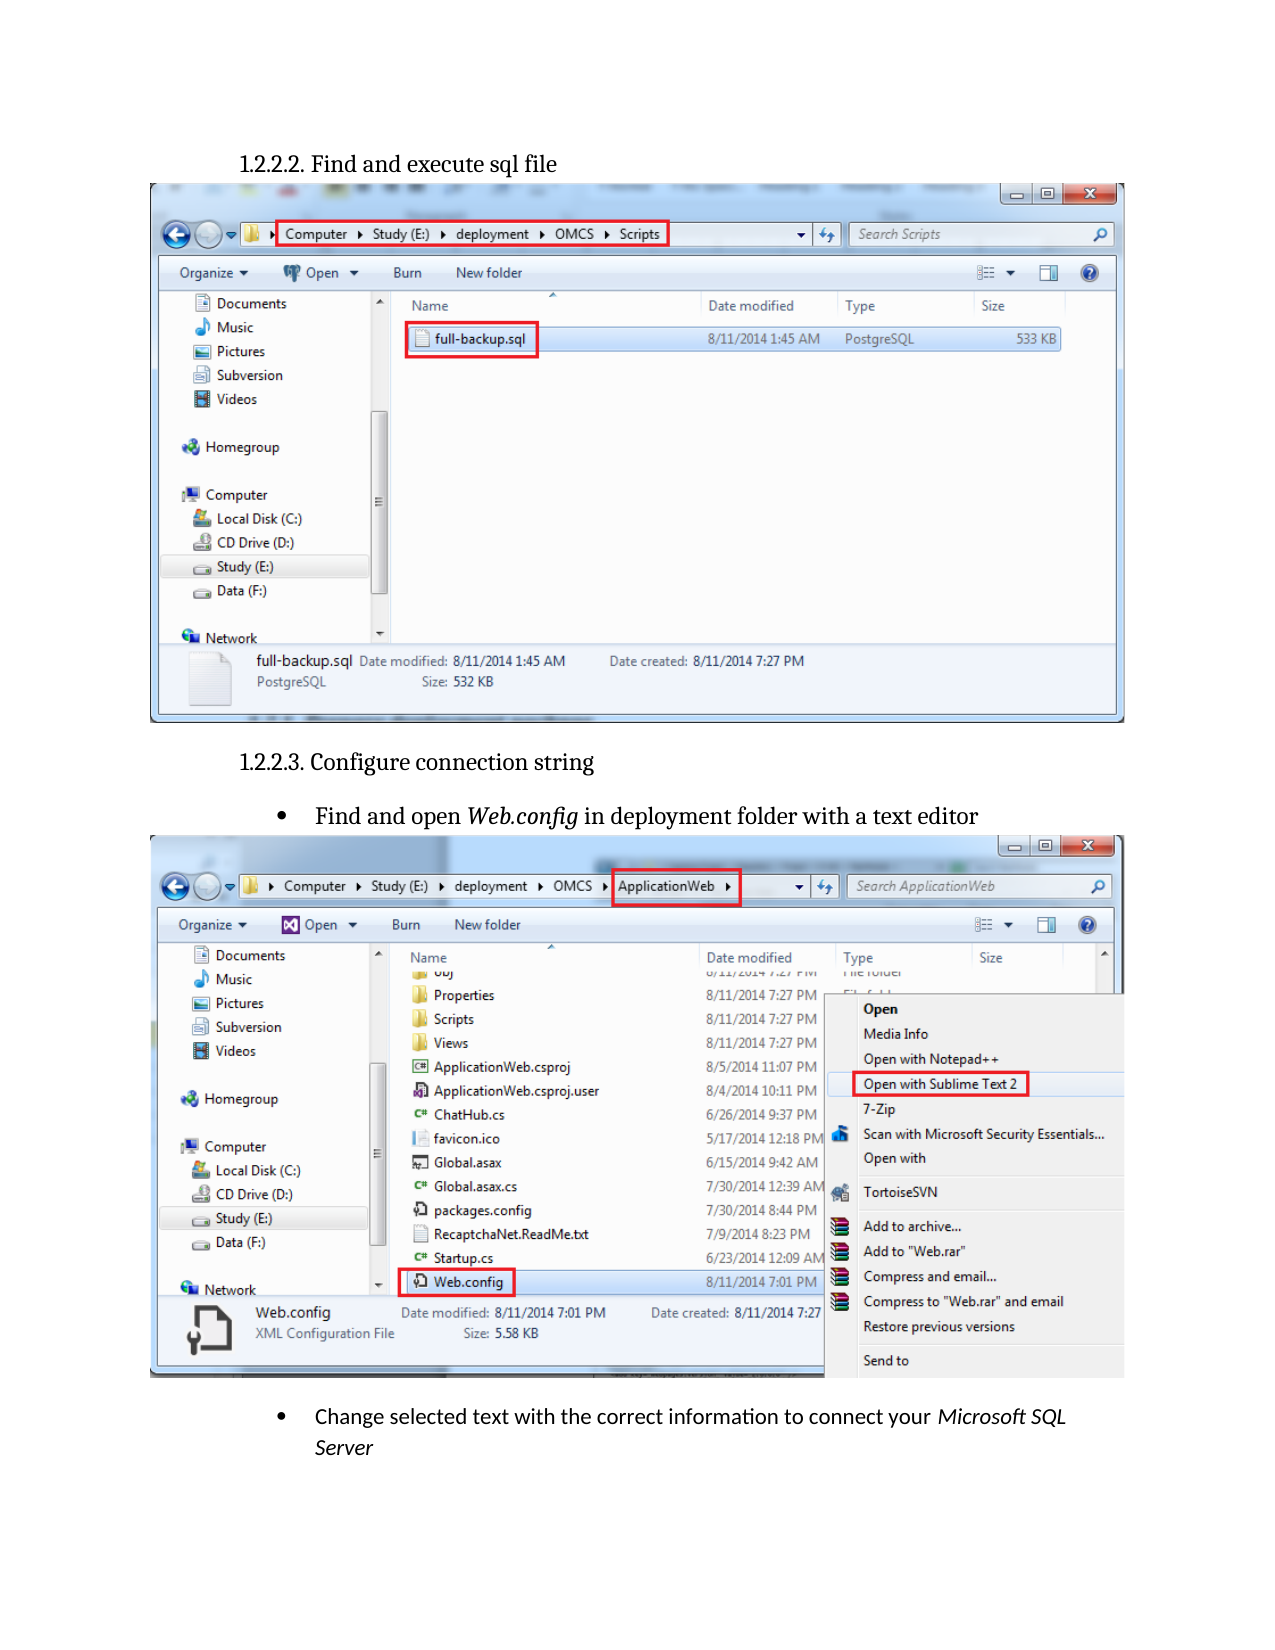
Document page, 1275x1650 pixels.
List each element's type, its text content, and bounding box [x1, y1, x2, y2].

subtitle Configure connection string [225, 748, 1125, 777]
picture [150, 835, 1125, 1378]
list Change selected text with the correct information to connect your Microsoft SQL Server [277, 1402, 1125, 1461]
subtitle Find and execute sql file [225, 150, 1125, 179]
picture [150, 183, 1125, 723]
subtitle Find and open Web.config in deployment folder with a text editor [277, 802, 1125, 831]
